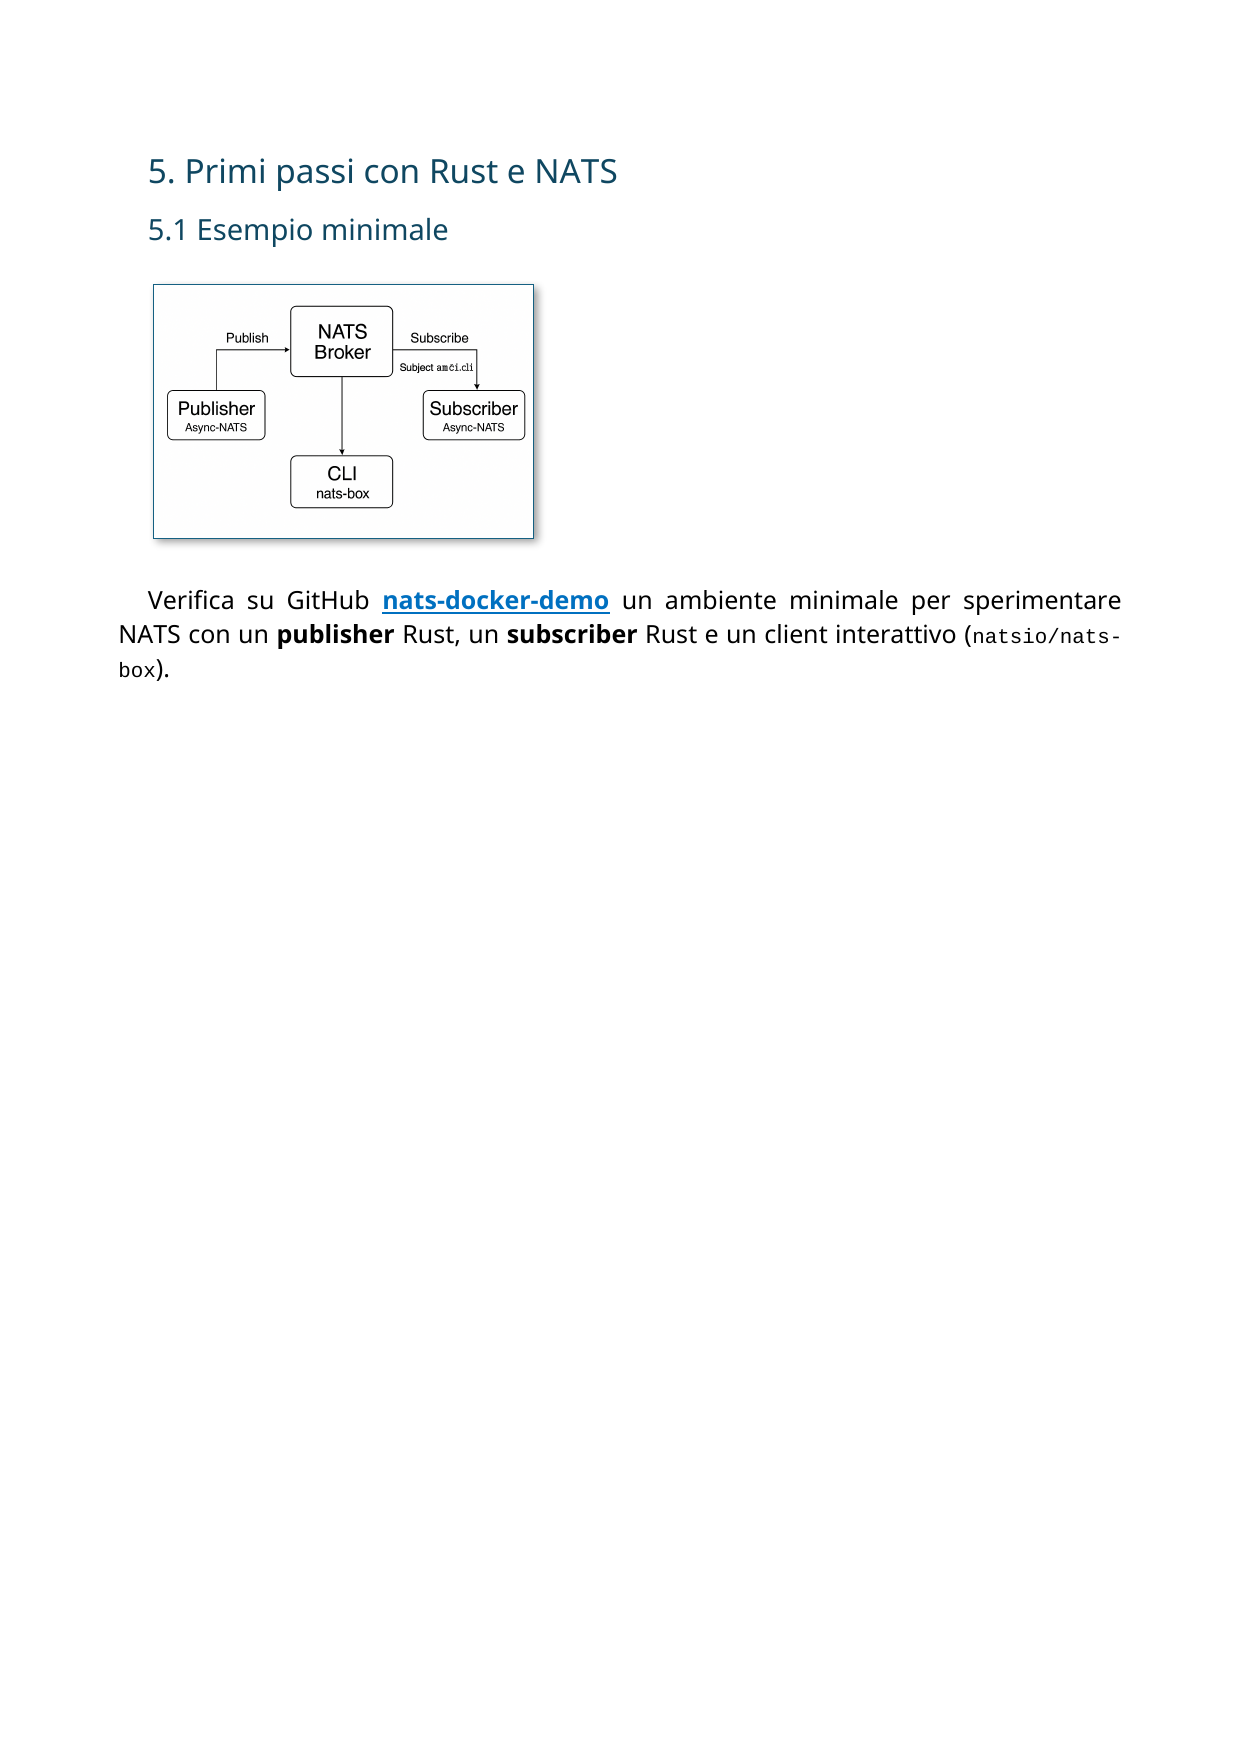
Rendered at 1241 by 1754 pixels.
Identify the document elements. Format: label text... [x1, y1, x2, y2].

subtitle 5. Primi passi con Rust e NATS [118, 148, 1122, 193]
text Verifica su GitHub nats-docker-demo un ambiente minimale per sperimentare NATS con un publisher Rust, un subscriber Rust e un client interattivo (natsio/nats-box). [118, 583, 1122, 685]
picture [154, 285, 533, 538]
subtitle 5.1 Esempio minimale [118, 210, 1122, 249]
